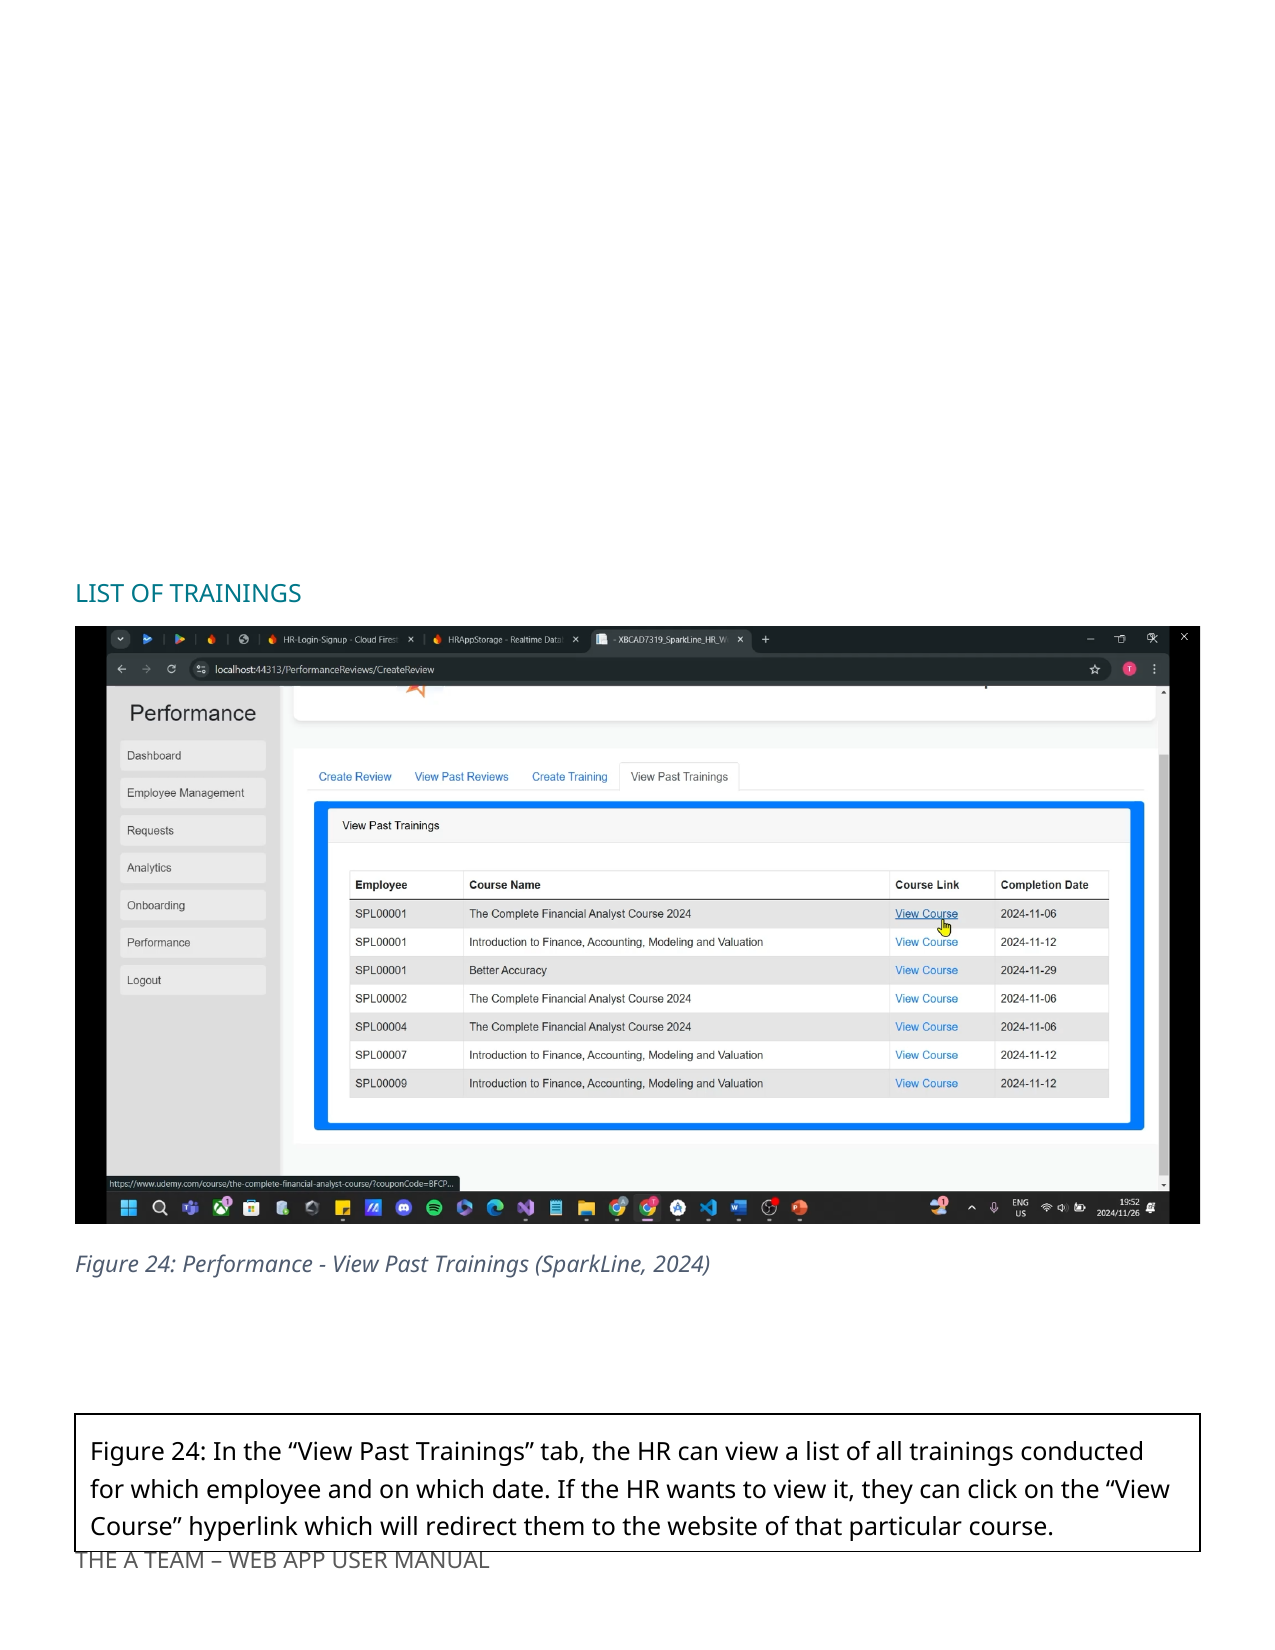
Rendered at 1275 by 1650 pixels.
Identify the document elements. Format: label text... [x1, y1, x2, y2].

subtitle List of Trainings [75, 576, 1200, 610]
picture [75, 626, 1200, 1224]
text Figure 24: Performance - View Past Trainings (SparkLine, 2024) [75, 1247, 1200, 1279]
